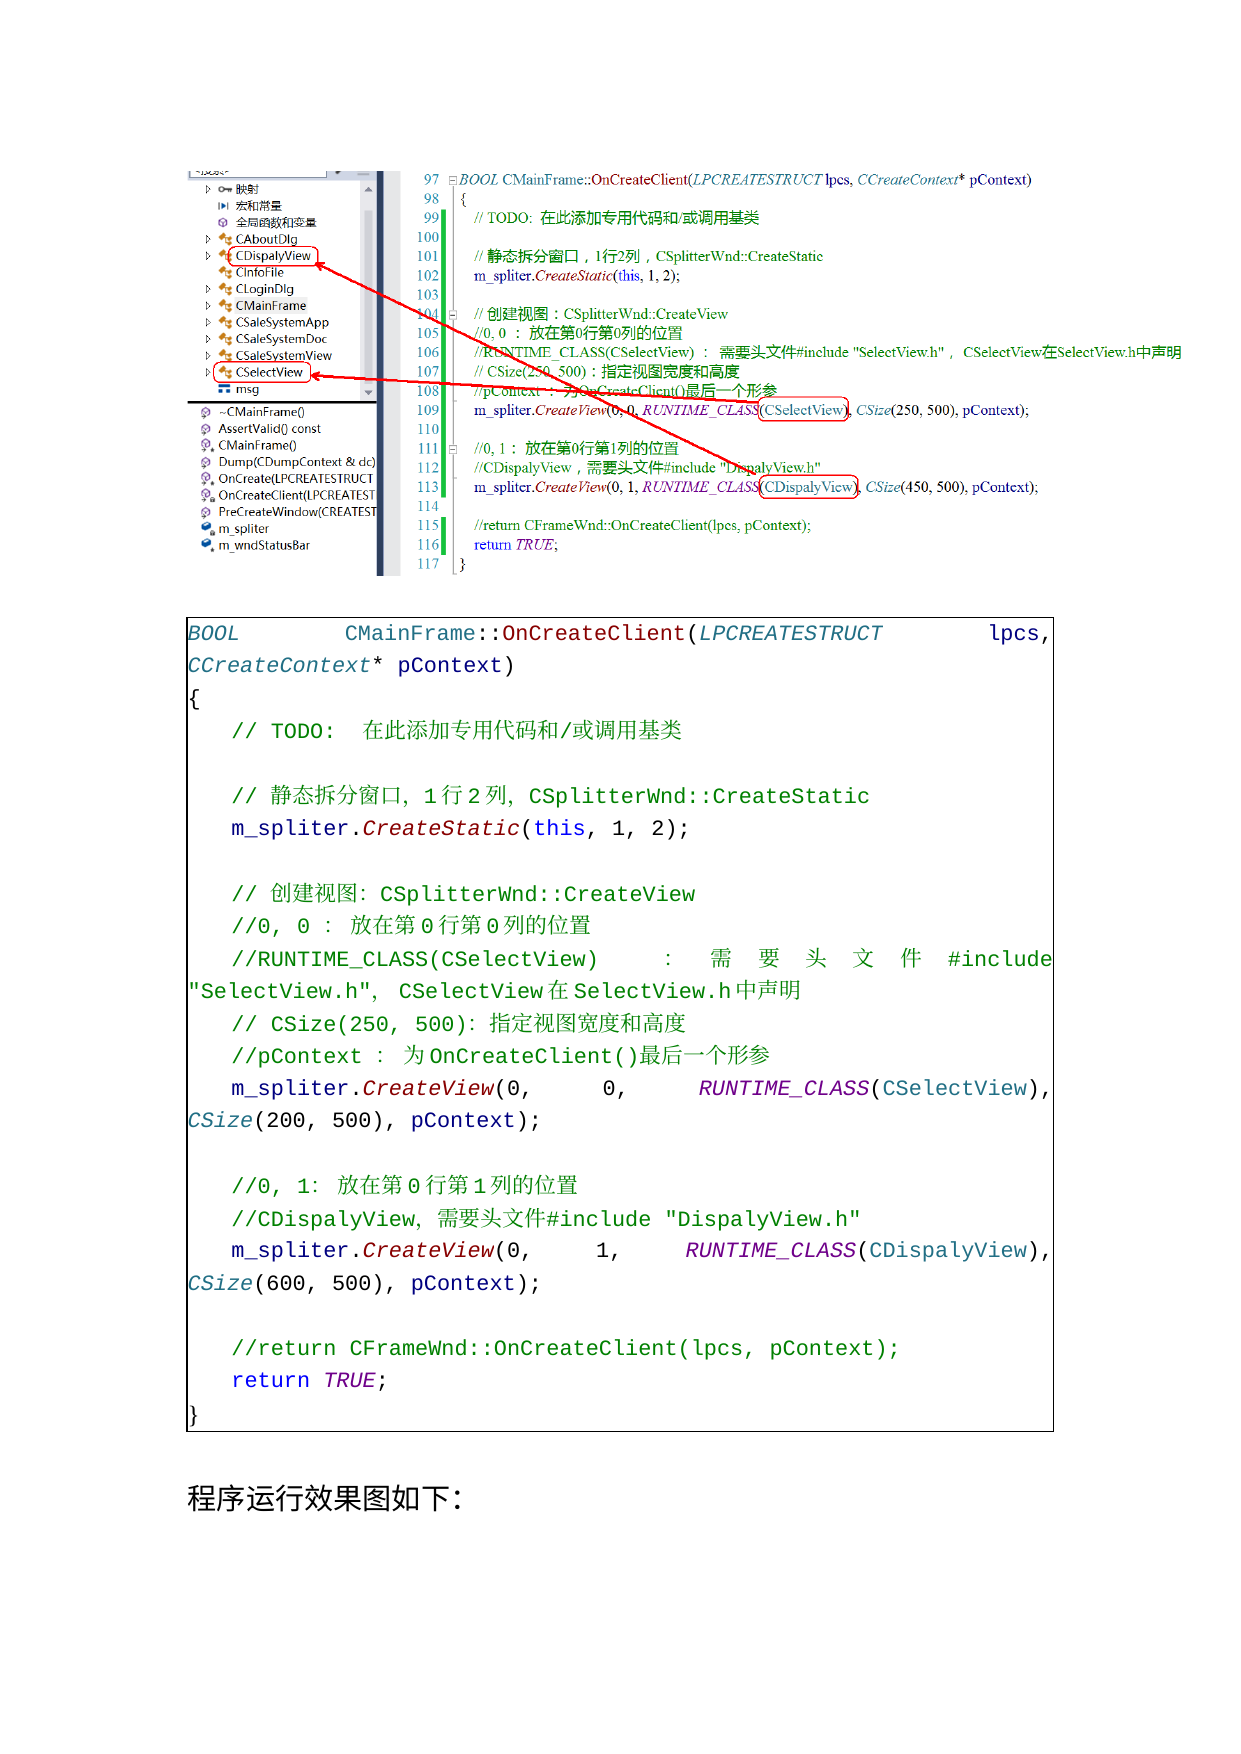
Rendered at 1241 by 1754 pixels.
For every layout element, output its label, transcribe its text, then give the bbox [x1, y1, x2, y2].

picture [187, 171, 1191, 576]
text //0, 1： 放在第0行第1列的位置 [188, 1171, 1053, 1203]
text m_spliter.CreateView(0, 1, RUNTIME_CLASS(CDispalyView), CSize(600, 500), pContext); [188, 1236, 1053, 1301]
text BOOL CMainFrame::OnCreateClient(LPCREATESTRUCT lpcs, CCreateContext* pContext) [188, 618, 1053, 683]
text { [188, 683, 1053, 716]
text 程序运行效果图如下： [187, 1464, 1053, 1529]
text //RUNTIME_CLASS(CSelectView) ：需要头文件#include "SelectView.h"， CSelectView在SelectView.h中声明 [188, 971, 1053, 1008]
text //0, 0 ： 放在第0行第0列的位置 [188, 911, 1053, 943]
text // CSize(250, 500)：指定视图宽度和高度 [188, 1008, 1053, 1041]
text // 创建视图：CSplitterWnd::CreateView [188, 878, 1053, 911]
text } [188, 1397, 1053, 1431]
text //pContext ： 为OnCreateClient()最后一个形参 [188, 1041, 1053, 1073]
text // TODO: 在此添加专用代码和/或调用基类 [188, 716, 1053, 748]
text return TRUE; [188, 1366, 1053, 1397]
text m_spliter.CreateStatic(this, 1, 2); [188, 813, 1053, 846]
text //return CFrameWnd::OnCreateClient(lpcs, pContext); [188, 1333, 1053, 1366]
text m_spliter.CreateView(0, 0, RUNTIME_CLASS(CSelectView), CSize(200, 500), pContext); [188, 1073, 1053, 1138]
text // 静态拆分窗口，1行2列，CSplitterWnd::CreateStatic [188, 781, 1053, 813]
text //CDispalyView，需要头文件#include "DispalyView.h" [188, 1203, 1053, 1236]
